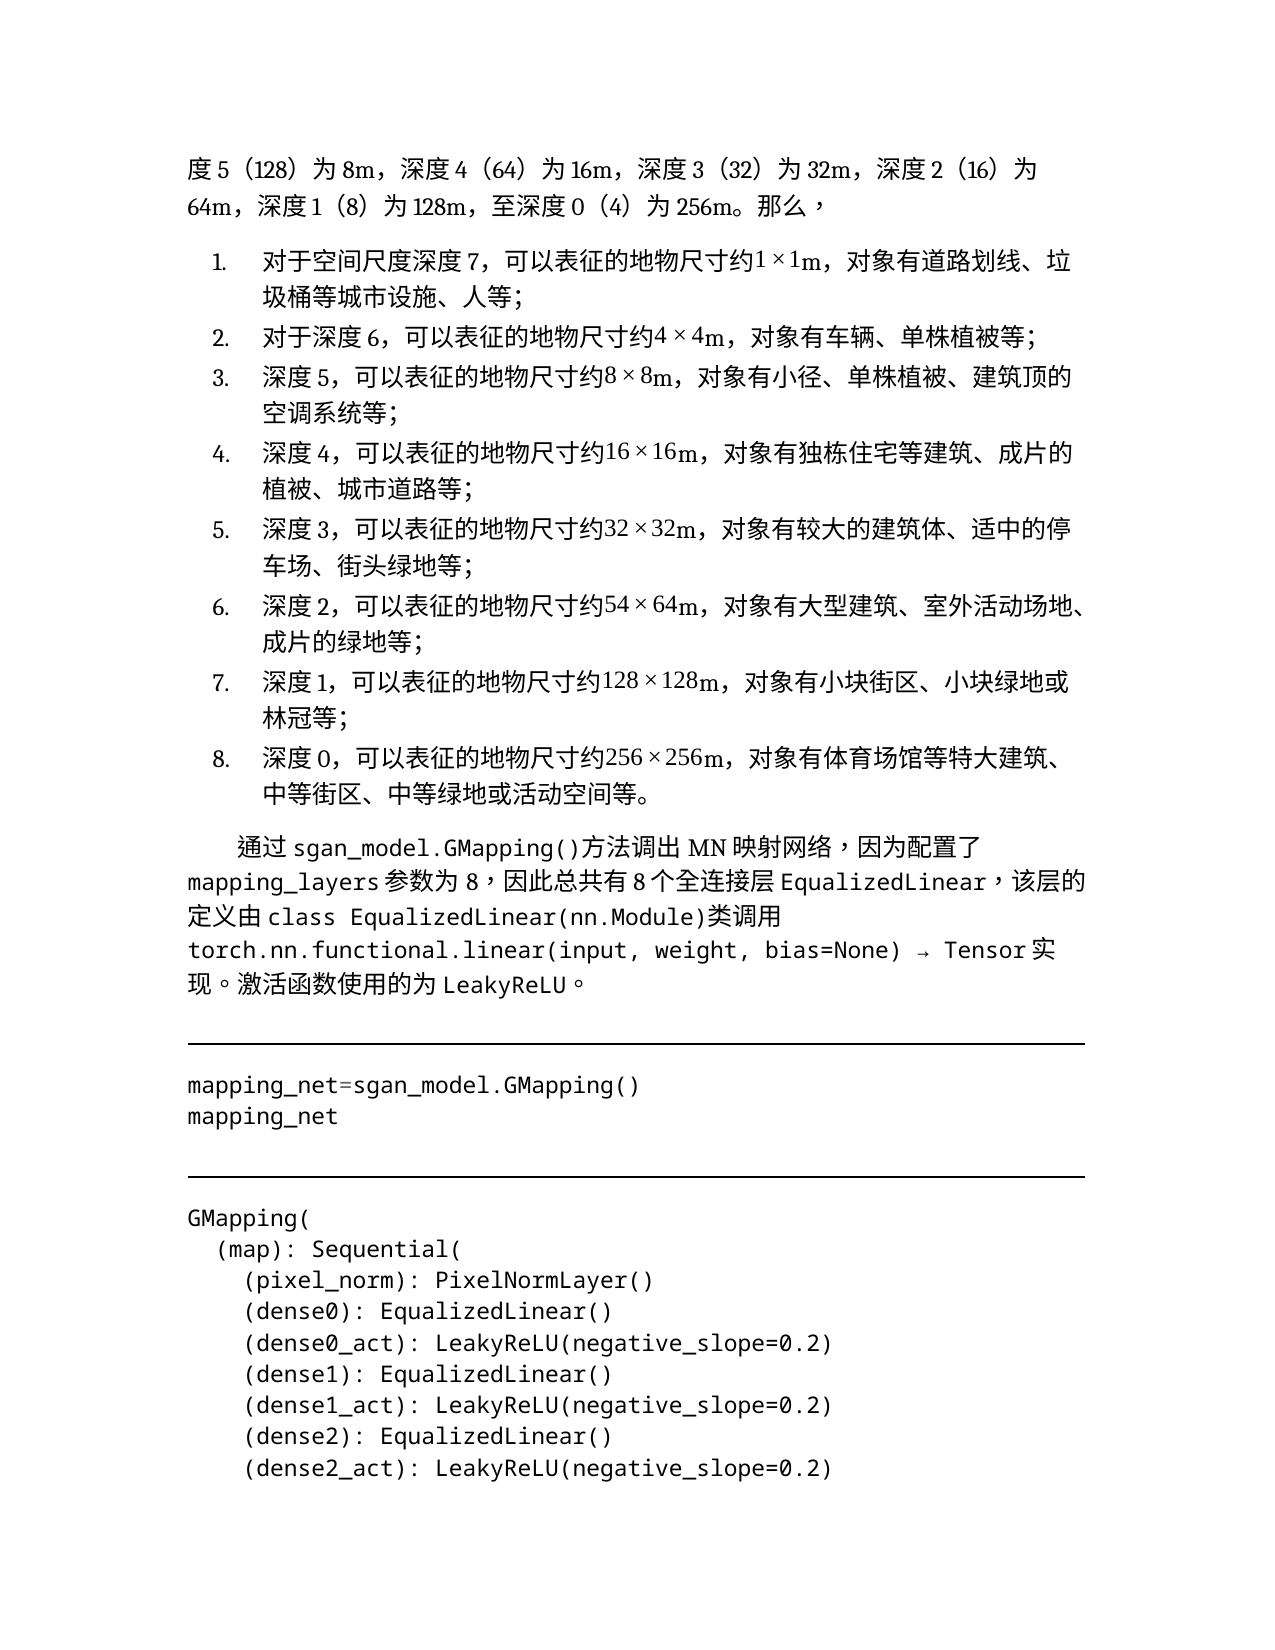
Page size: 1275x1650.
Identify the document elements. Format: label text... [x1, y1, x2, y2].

list 对于深度6，可以表征的地物尺寸约m，对象有车辆、单株植被等； [212, 317, 1087, 354]
text 通过sgan_model.GMapping()方法调出 MN 映射网络，因为配置了mapping_layers参数为 8，因此总共有8个全连接层EqualizedLinear，该层的定义由class EqualizedLinear(nn.Module)类调用torch.nn.functional.linear(input, weight, bias=None) → Tensor实现。激活函数使用的为LeakyReLU。 [187, 830, 1087, 1000]
list 深度3，可以表征的地物尺寸约m，对象有较大的建筑体、适中的停车场、街头绿地等； [212, 510, 1087, 582]
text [187, 1202, 1087, 1483]
list 深度0，可以表征的地物尺寸约m，对象有体育场馆等特大建筑、中等街区、中等绿地或活动空间等。 [212, 739, 1087, 811]
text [187, 150, 1087, 222]
text mapping_net=sgan_model.GMapping() mapping_net [187, 1069, 1087, 1131]
list 对于空间尺度深度7，可以表征的地物尺寸约m，对象有道路划线、垃圾桶等城市设施、人等； [212, 241, 1087, 314]
list 深度1，可以表征的地物尺寸约m，对象有小块街区、小块绿地或林冠等； [212, 662, 1087, 735]
list 深度2，可以表征的地物尺寸约m，对象有大型建筑、室外活动场地、成片的绿地等； [212, 586, 1087, 659]
list 深度4，可以表征的地物尺寸约m，对象有独栋住宅等建筑、成片的植被、城市道路等； [212, 434, 1087, 506]
list 深度5，可以表征的地物尺寸约m，对象有小径、单株植被、建筑顶的空调系统等； [212, 357, 1087, 430]
